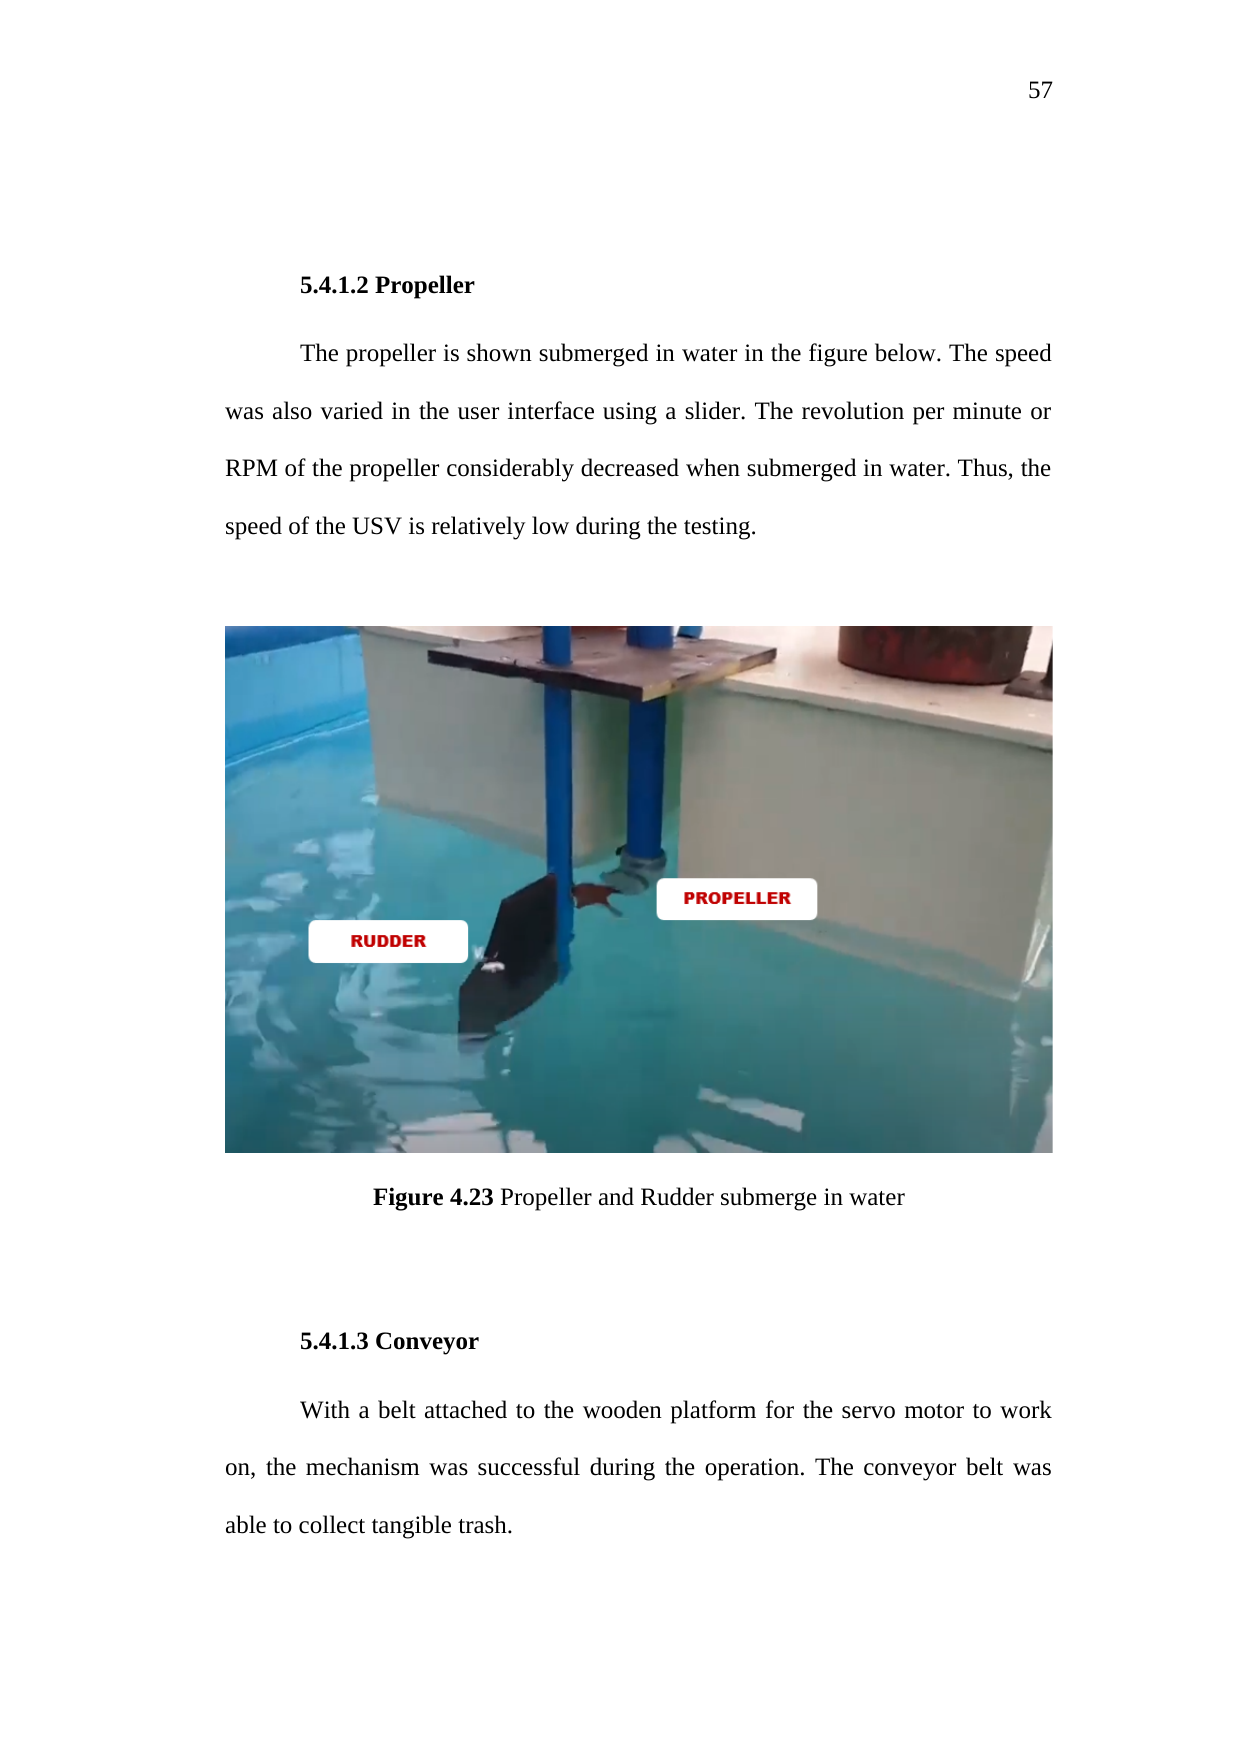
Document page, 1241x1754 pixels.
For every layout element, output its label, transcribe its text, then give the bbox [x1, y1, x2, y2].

picture [225, 626, 1053, 1153]
text With a belt attached to the wooden platform for the servo motor to work on, the mechanism was successful during the operation. The conveyor belt was able to collect tangible trash. [225, 1395, 1053, 1538]
subtitle Conveyor [300, 1326, 1053, 1355]
subtitle Propeller [300, 270, 1053, 299]
text Figure 4.23 Propeller and Rudder submerge in water [225, 1182, 1053, 1210]
text The propeller is shown submerged in water in the figure below. The speed was also varied in the user interface using a slider. The revolution per minute or RPM of the propeller considerably decreased when submerged in water. Thus, the speed of the USV is relatively low during the testing. [225, 338, 1053, 540]
